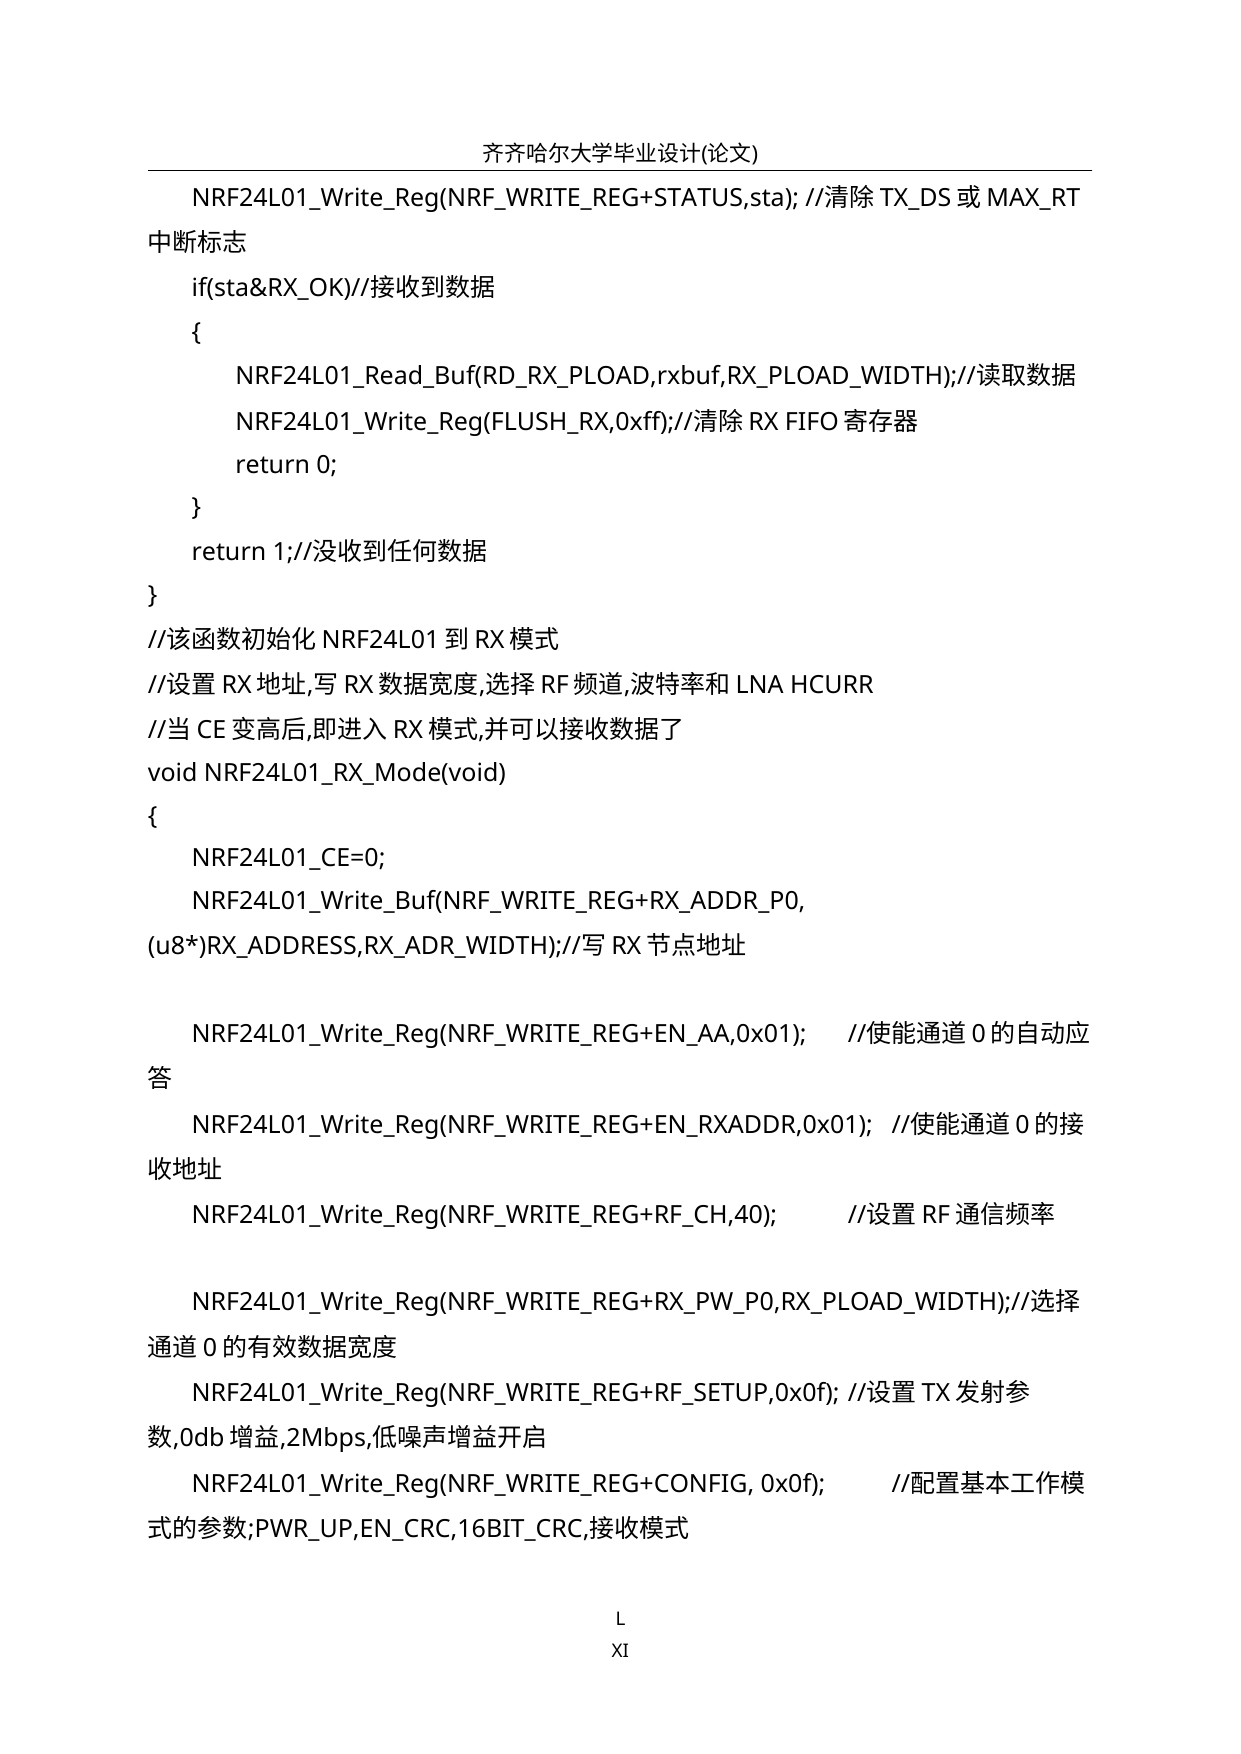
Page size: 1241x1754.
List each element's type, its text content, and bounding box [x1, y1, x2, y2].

text //设置RX地址,写RX数据宽度,选择RF频道,波特率和LNA HCURR [148, 664, 1092, 701]
text void NRF24L01_RX_Mode(void) [148, 755, 1092, 789]
text NRF24L01_Write_Reg(FLUSH_RX,0xff);//清除RX FIFO寄存器 [148, 401, 1092, 437]
text return 0; [148, 446, 1092, 480]
text //当CE变高后,即进入RX模式,并可以接收数据了 [148, 710, 1092, 746]
text NRF24L01_Write_Reg(NRF_WRITE_REG+STATUS,sta); //清除TX_DS或MAX_RT中断标志 [148, 177, 1092, 259]
text NRF24L01_Write_Buf(NRF_WRITE_REG+RX_ADDR_P0,(u8*)RX_ADDRESS,RX_ADR_WIDTH);//写RX节点地址 [148, 882, 1092, 962]
text NRF24L01_Read_Buf(RD_RX_PLOAD,rxbuf,RX_PLOAD_WIDTH);//读取数据 [148, 356, 1092, 392]
text NRF24L01_Write_Reg(NRF_WRITE_REG+CONFIG, 0x0f); //配置基本工作模式的参数;PWR_UP,EN_CRC,16BIT_CRC,接收模式 [148, 1463, 1092, 1545]
text NRF24L01_CE=0; [148, 840, 1092, 874]
text } [148, 489, 1092, 523]
text NRF24L01_Write_Reg(NRF_WRITE_REG+EN_RXADDR,0x01); //使能通道0的接收地址 [148, 1104, 1092, 1186]
text NRF24L01_Write_Reg(NRF_WRITE_REG+EN_AA,0x01); //使能通道0的自动应答 [148, 1013, 1092, 1095]
text { [148, 313, 1092, 347]
text //该函数初始化NRF24L01到RX模式 [148, 619, 1092, 655]
text NRF24L01_Write_Reg(NRF_WRITE_REG+RX_PW_P0,RX_PLOAD_WIDTH);//选择通道0的有效数据宽度 [148, 1282, 1092, 1363]
text return 1;//没收到任何数据 [148, 531, 1092, 567]
text } [148, 577, 1092, 611]
text NRF24L01_Write_Reg(NRF_WRITE_REG+RF_SETUP,0x0f); //设置TX发射参数,0db增益,2Mbps,低噪声增益开启 [148, 1372, 1092, 1454]
text { [148, 797, 1092, 832]
text if(sta&RX_OK)//接收到数据 [148, 268, 1092, 304]
text NRF24L01_Write_Reg(NRF_WRITE_REG+RF_CH,40); //设置RF通信频率 [148, 1195, 1092, 1273]
